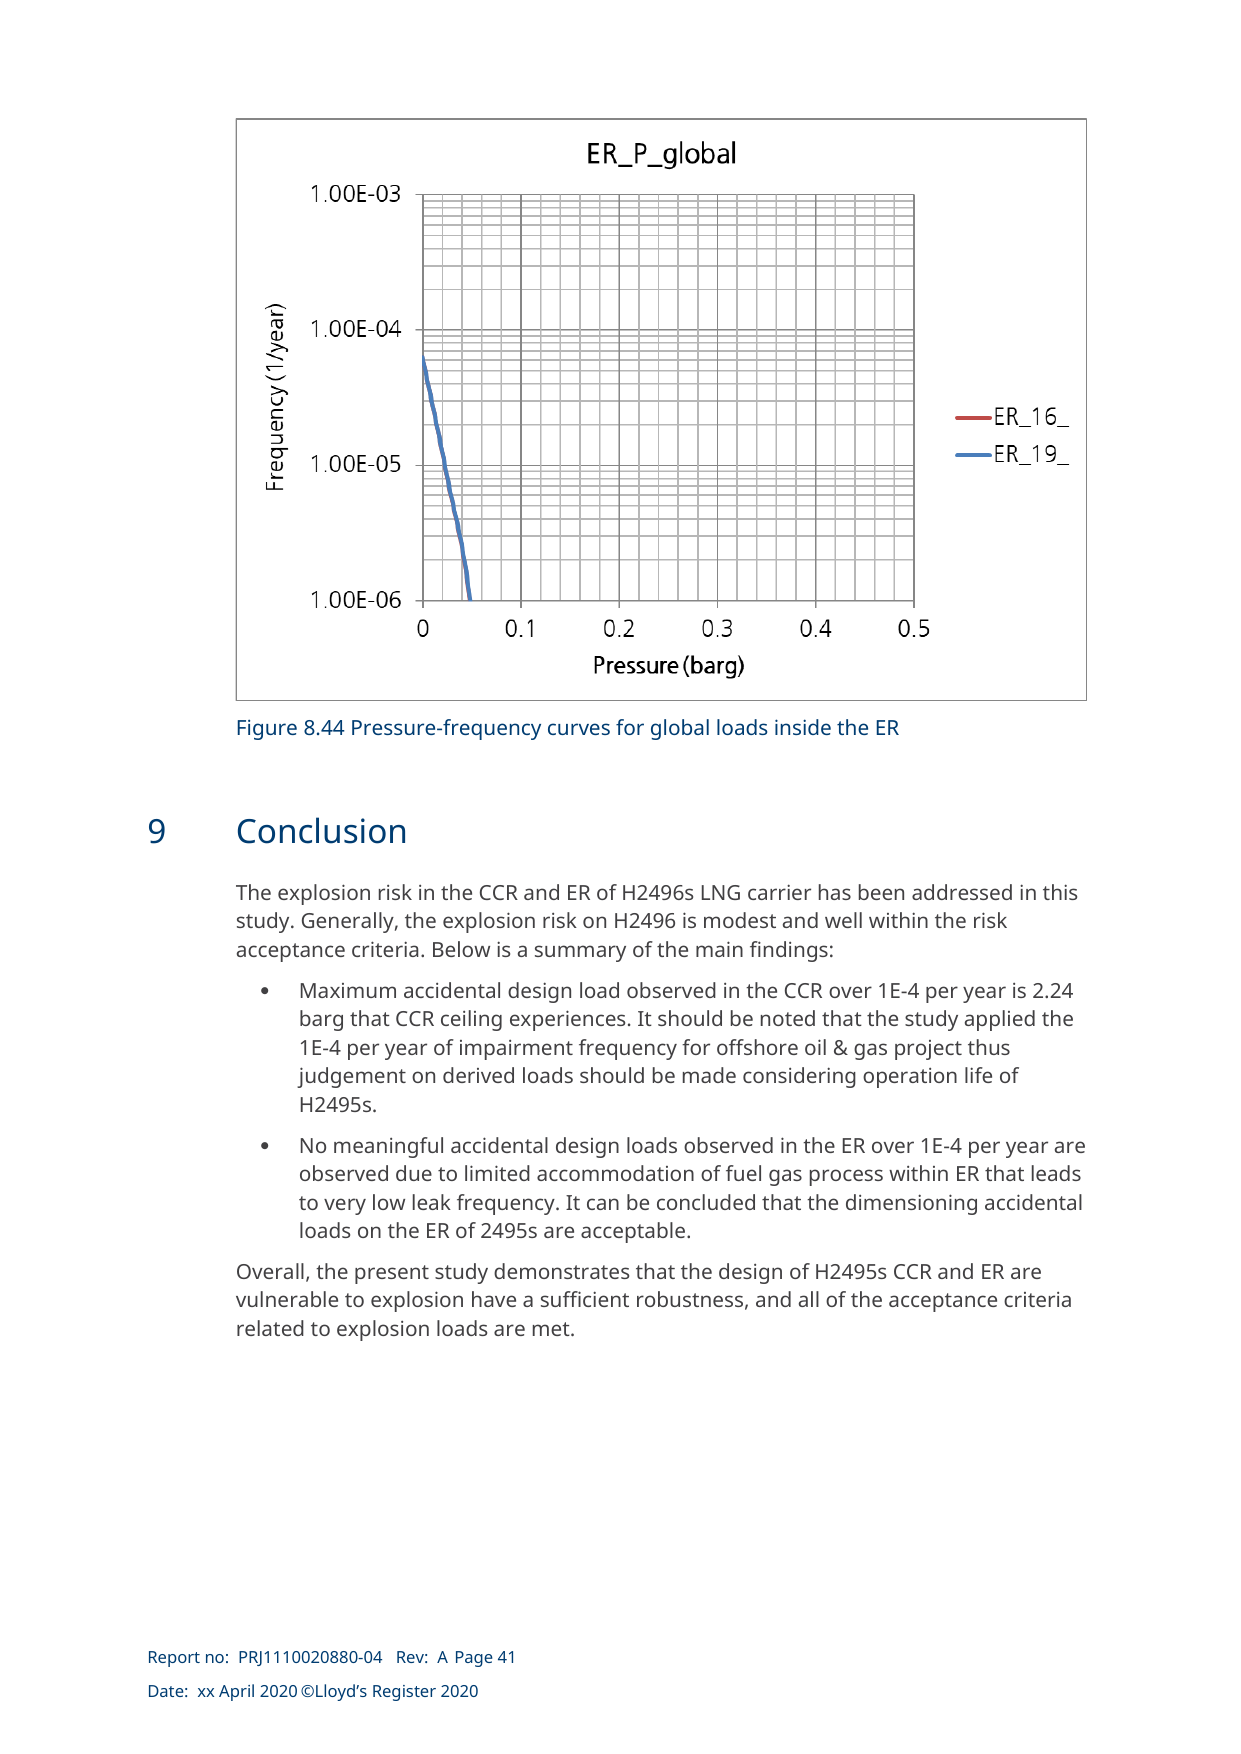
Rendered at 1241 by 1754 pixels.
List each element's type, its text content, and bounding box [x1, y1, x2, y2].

picture [235, 118, 1087, 701]
subtitle Conclusion [147, 808, 1093, 853]
list No meaningful accidental design loads observed in the ER over 1E-4 per year are observed due to limited accommodation of fuel gas process within ER that leads to very low leak frequency. It can be concluded that the dimensioning accidental loads on the ER of 2495s are acceptable. [261, 1131, 1093, 1244]
list Maximum accidental design load observed in the CCR over 1E-4 per year is 2.24 barg that CCR ceiling experiences. It should be noted that the study applied the 1E-4 per year of impairment frequency for offshore oil & gas project thus judgement on derived loads should be made considering operation life of H2495s. [261, 976, 1093, 1118]
text The explosion risk in the CCR and ER of H2496s LNG carrier has been addressed in this study. Generally, the explosion risk on H2496 is modest and well within the risk acceptance criteria. Below is a summary of the main findings: [236, 878, 1093, 963]
text Overall, the present study demonstrates that the design of H2495s CCR and ER are vulnerable to explosion have a sufficient robustness, and all of the acceptance criteria related to explosion loads are met. [236, 1257, 1093, 1342]
